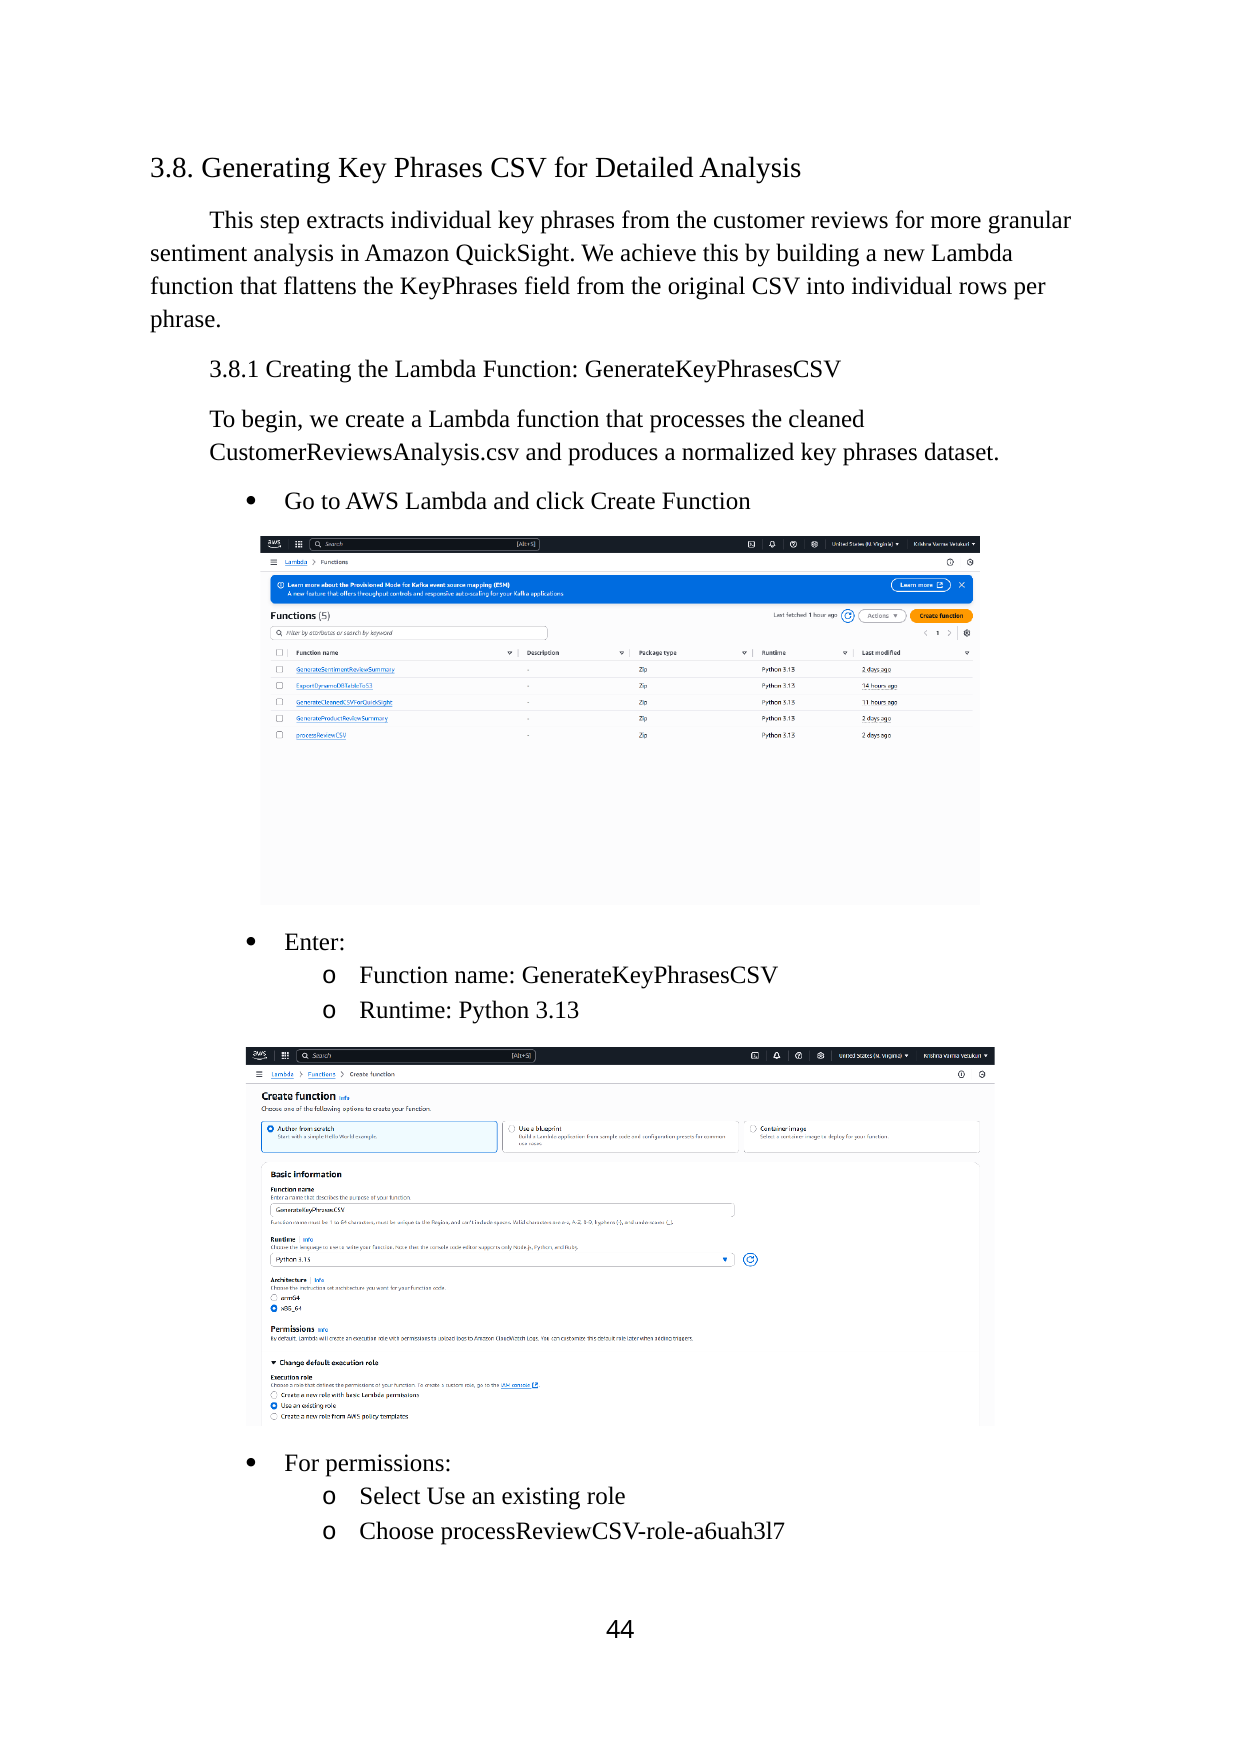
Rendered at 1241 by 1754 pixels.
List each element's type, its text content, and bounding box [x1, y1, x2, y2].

list For permissions: [247, 1448, 1090, 1476]
list Runtime: Python 3.13 [322, 995, 1090, 1026]
list Select Use an existing role [322, 1481, 1090, 1512]
text This step extracts individual key phrases from the customer reviews for more granular sentiment analysis in Amazon QuickSight. We achieve this by building a new Lambda function that flattens the KeyPhrases field from the original CSV into individual rows per phrase. [150, 205, 1090, 333]
text 3.8.1 Creating the Lambda Function: GenerateKeyPhrasesCSV [209, 354, 1090, 383]
list Go to AWS Lambda and click Create Function [247, 486, 1090, 515]
text 3.8. Generating Key Phrases CSV for Detailed Analysis [150, 150, 1090, 183]
list Enter: [247, 927, 1090, 956]
list Choose processReviewCSV-role-a6uah3l7 [322, 1516, 1090, 1547]
picture [260, 536, 980, 905]
picture [245, 1047, 995, 1426]
list Function name: GenerateKeyPhrasesCSV [322, 960, 1090, 991]
text To begin, we create a Lambda function that processes the cleaned CustomerReviewsAnalysis.csv and produces a normalized key phrases dataset. [209, 404, 1090, 465]
